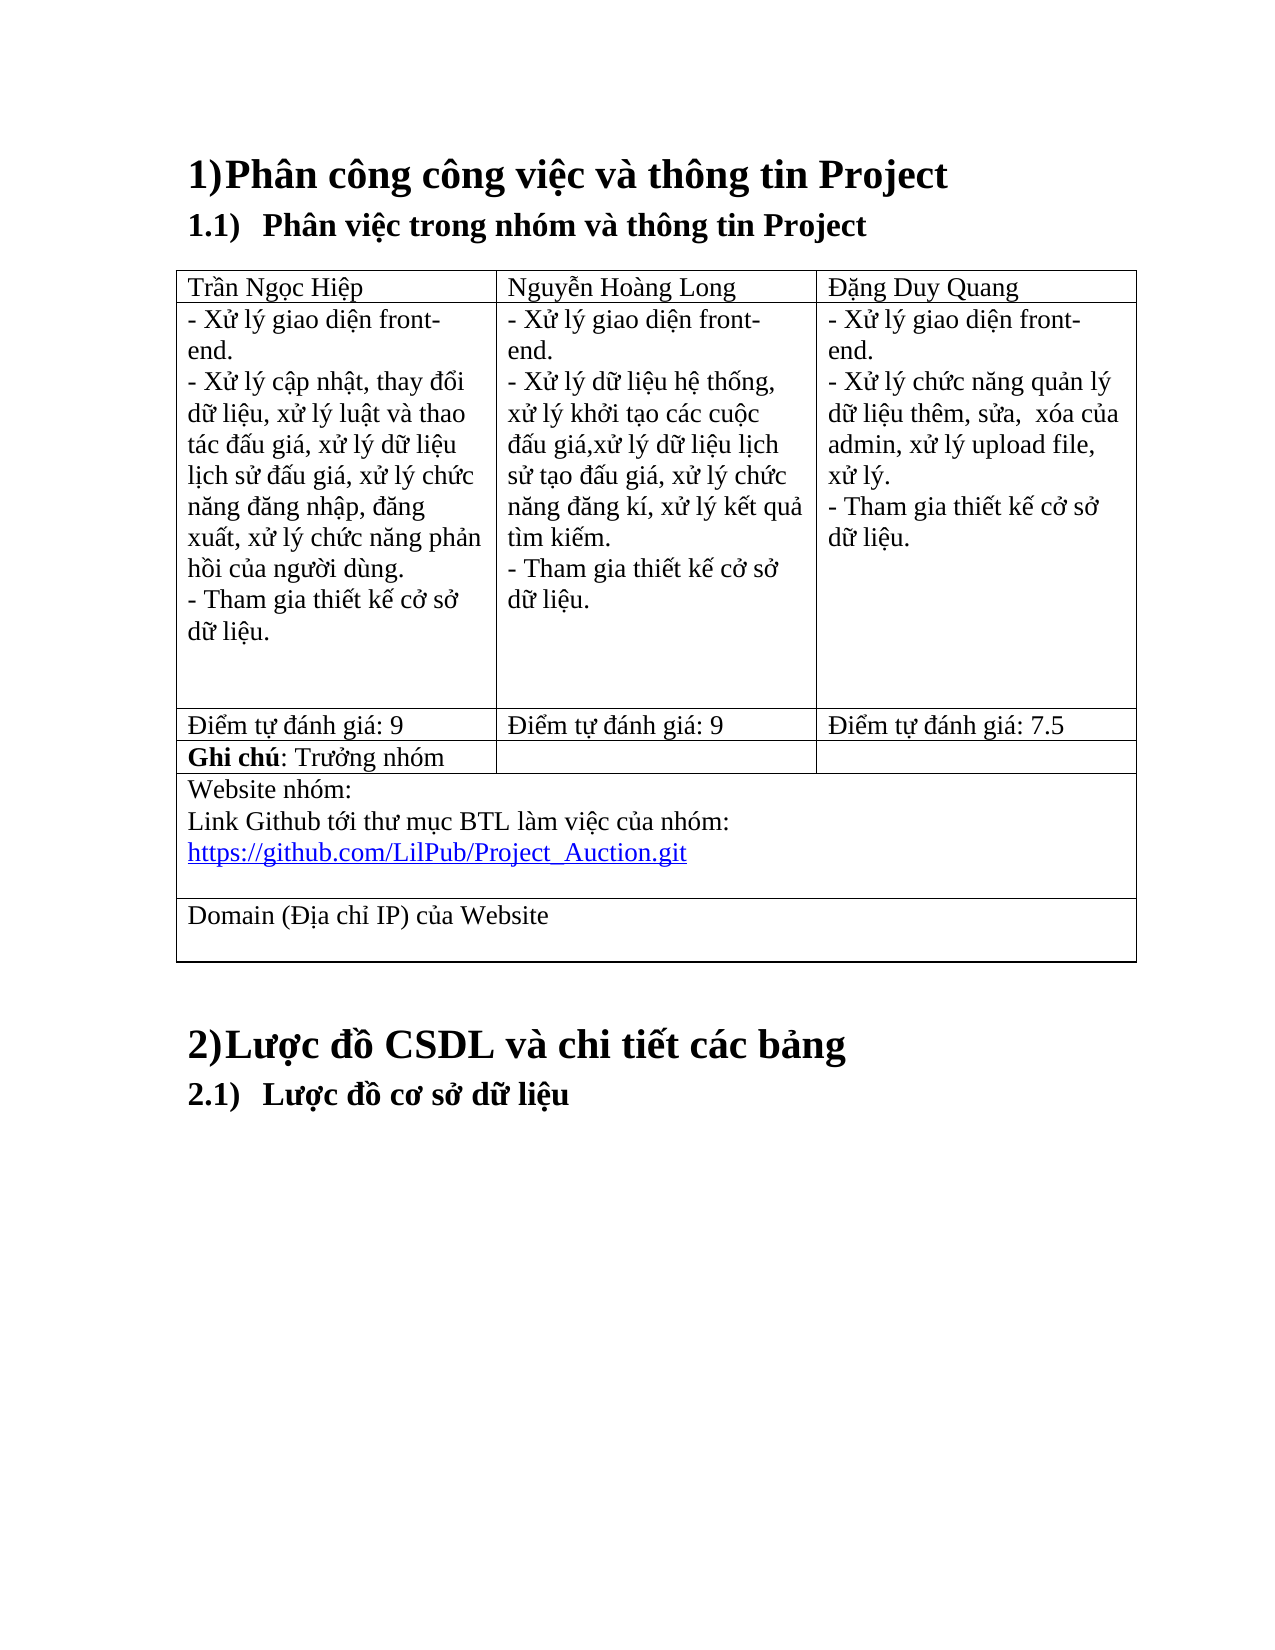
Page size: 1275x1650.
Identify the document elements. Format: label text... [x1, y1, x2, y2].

table_header Đặng Duy Quang [817, 271, 1136, 302]
table_cell - Xử lý giao diện front-end. - Xử lý chức năng quản lý dữ liệu thêm, sửa, xóa của admin, xử lý upload file, xử lý. - Tham gia thiết kế cở sở dữ liệu. [817, 303, 1136, 708]
table_header Nguyễn Hoàng Long [497, 271, 816, 302]
list Lược đồ cơ sở dữ liệu [187, 1074, 1125, 1112]
list Phân việc trong nhóm và thông tin Project [187, 205, 1125, 243]
table_cell Điểm tự đánh giá: 9 [177, 709, 496, 740]
table_cell [817, 741, 1136, 772]
list Phân công công việc và thông tin Project [187, 150, 1125, 198]
table_cell Ghi chú: Trưởng nhóm [177, 741, 496, 772]
table_cell - Xử lý giao diện front-end. - Xử lý dữ liệu hệ thống, xử lý khởi tạo các cuộc đấu giá,xử lý dữ liệu lịch sử tạo đấu giá, xử lý chức năng đăng kí, xử lý kết quả tìm kiếm. - Tham gia thiết kế cở sở dữ liệu. [497, 303, 816, 708]
table_cell Điểm tự đánh giá: 7.5 [817, 709, 1136, 740]
table_cell Domain (Địa chỉ IP) của Website [177, 899, 1136, 961]
table_cell Điểm tự đánh giá: 9 [497, 709, 816, 740]
table_cell - Xử lý giao diện front-end. - Xử lý cập nhật, thay đổi dữ liệu, xử lý luật và thao tác đấu giá, xử lý dữ liệu lịch sử đấu giá, xử lý chức năng đăng nhập, đăng xuất, xử lý chức năng phản hồi của người dùng. - Tham gia thiết kế cở sở dữ liệu. [177, 303, 496, 708]
table_cell [497, 741, 816, 772]
list Lược đồ CSDL và chi tiết các bảng [187, 1019, 1125, 1067]
table_cell Website nhóm: Link Github tới thư mục BTL làm việc của nhóm: https://github.com/LilPub/Project_Auction.git [177, 774, 1136, 898]
table_header Trần Ngọc Hiệp [177, 271, 496, 302]
